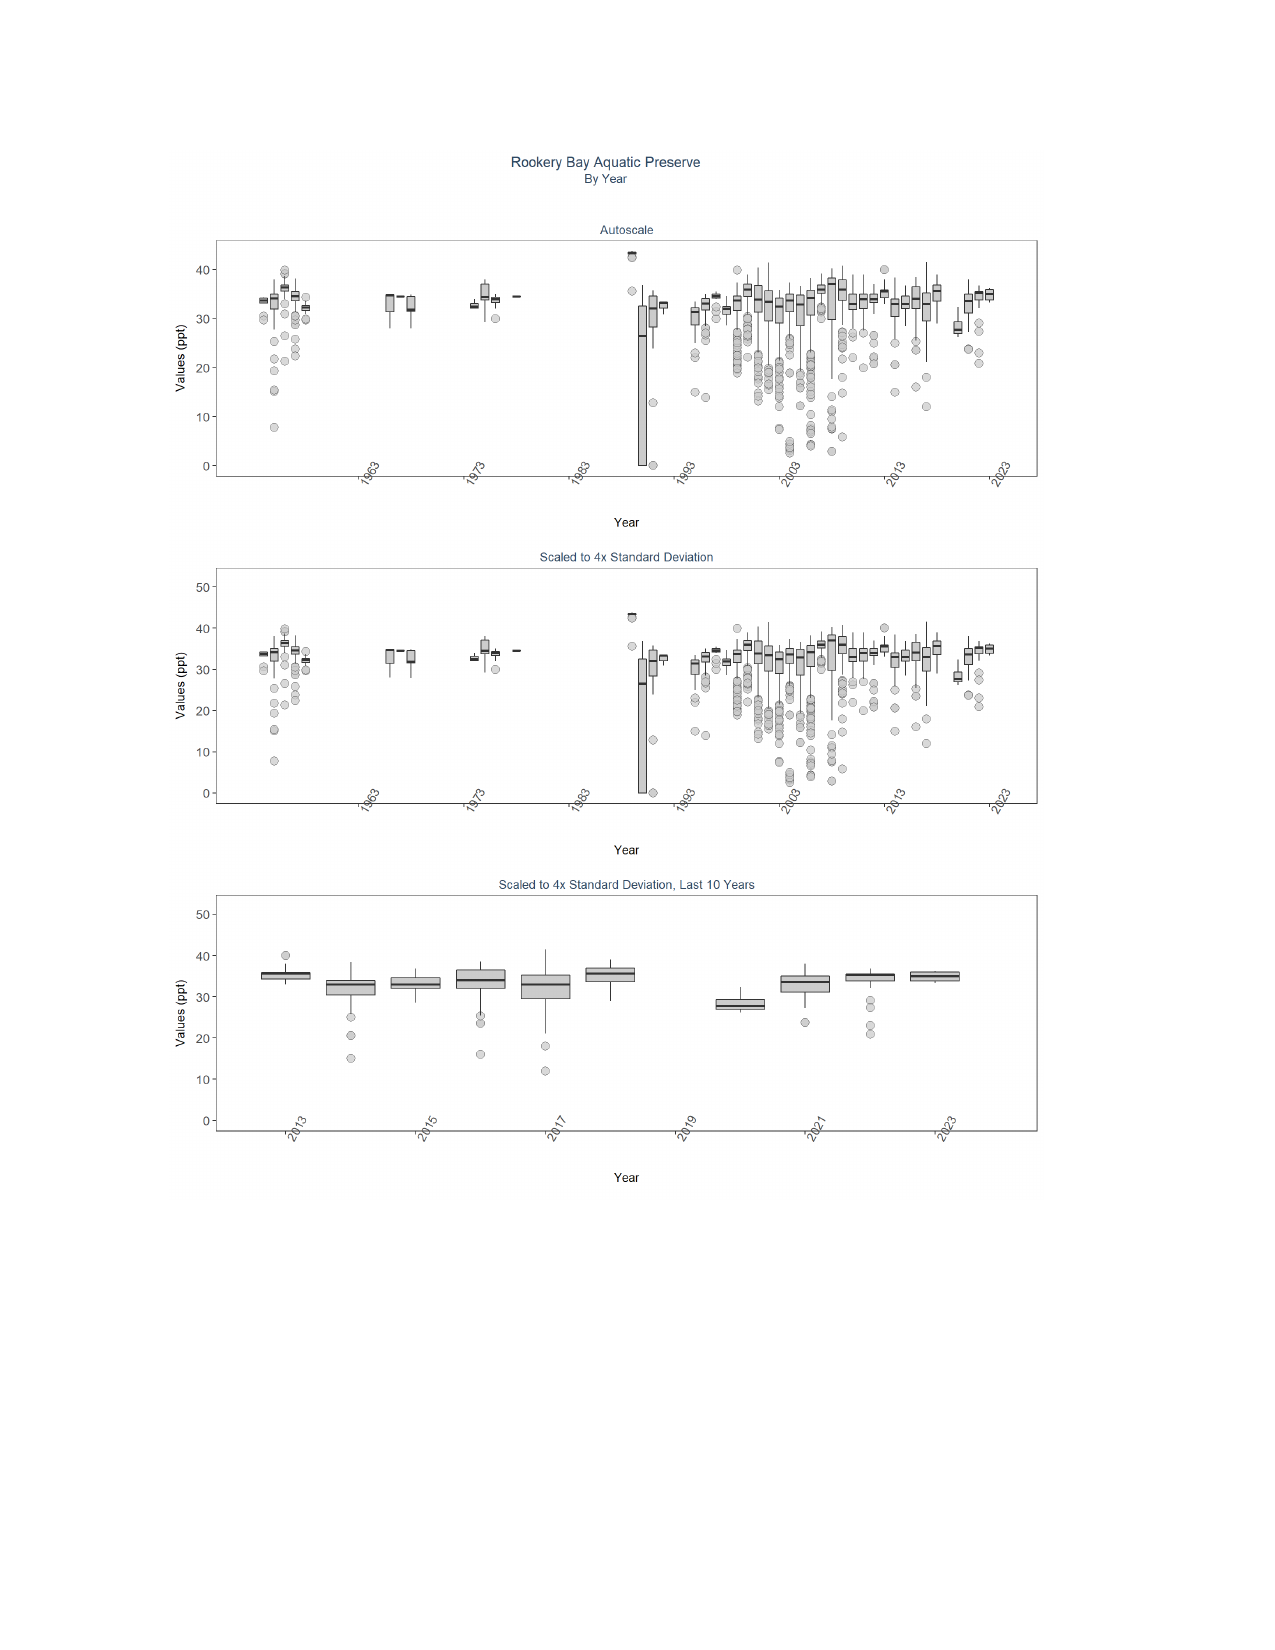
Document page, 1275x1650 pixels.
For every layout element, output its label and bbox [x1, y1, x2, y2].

picture [168, 150, 1044, 1200]
